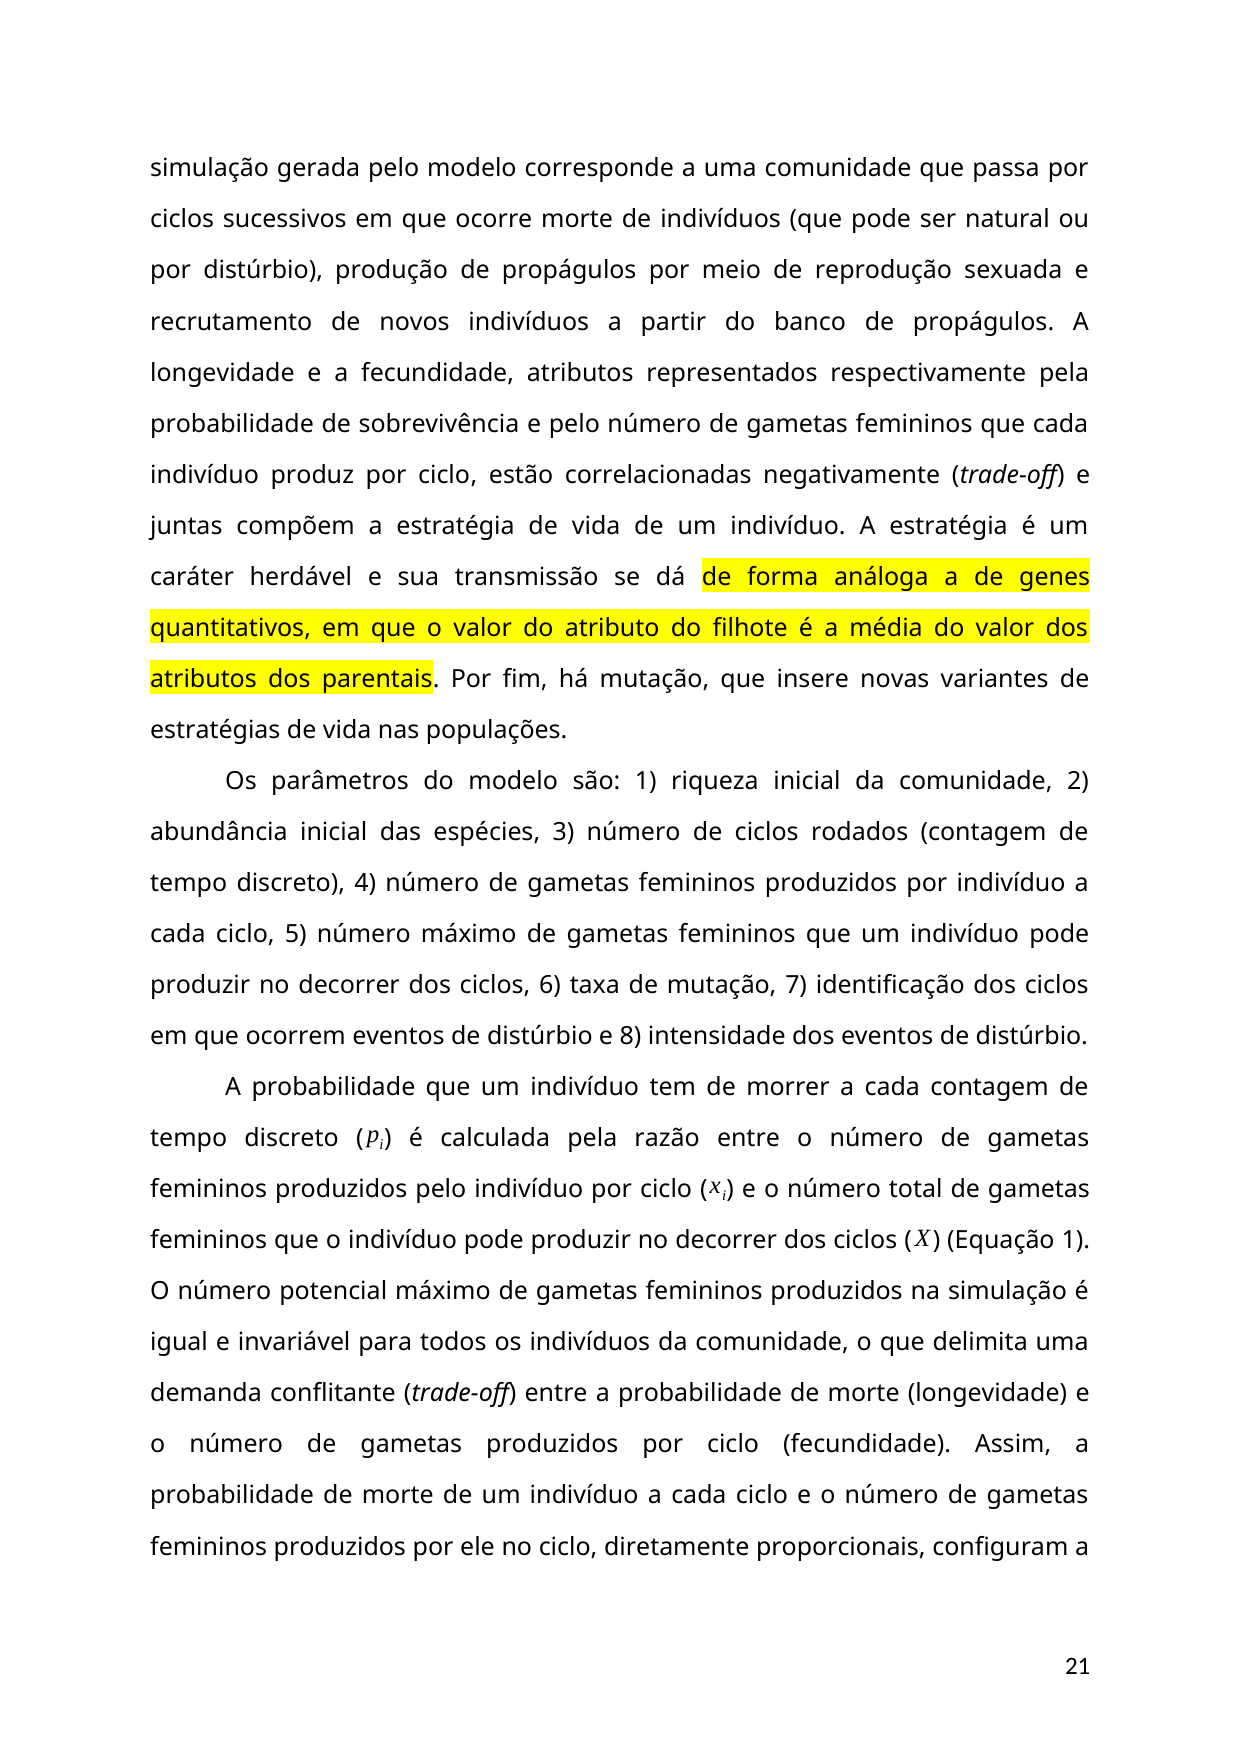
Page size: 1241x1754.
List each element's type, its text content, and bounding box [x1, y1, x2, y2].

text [150, 1069, 1090, 1562]
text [150, 150, 1090, 609]
text Os parâmetros do modelo são: 1) riqueza inicial da comunidade, 2) abundância inicial das espécies, 3) número de ciclos rodados (contagem de tempo discreto), 4) número de gametas femininos produzidos por indivíduo a cada ciclo, 5) número máximo de gametas femininos que um indivíduo pode produzir no decorrer dos ciclos, 6) taxa de mutação, 7) identificação dos ciclos em que ocorrem eventos de distúrbio e 8) intensidade dos eventos de distúrbio. [150, 762, 1090, 1052]
